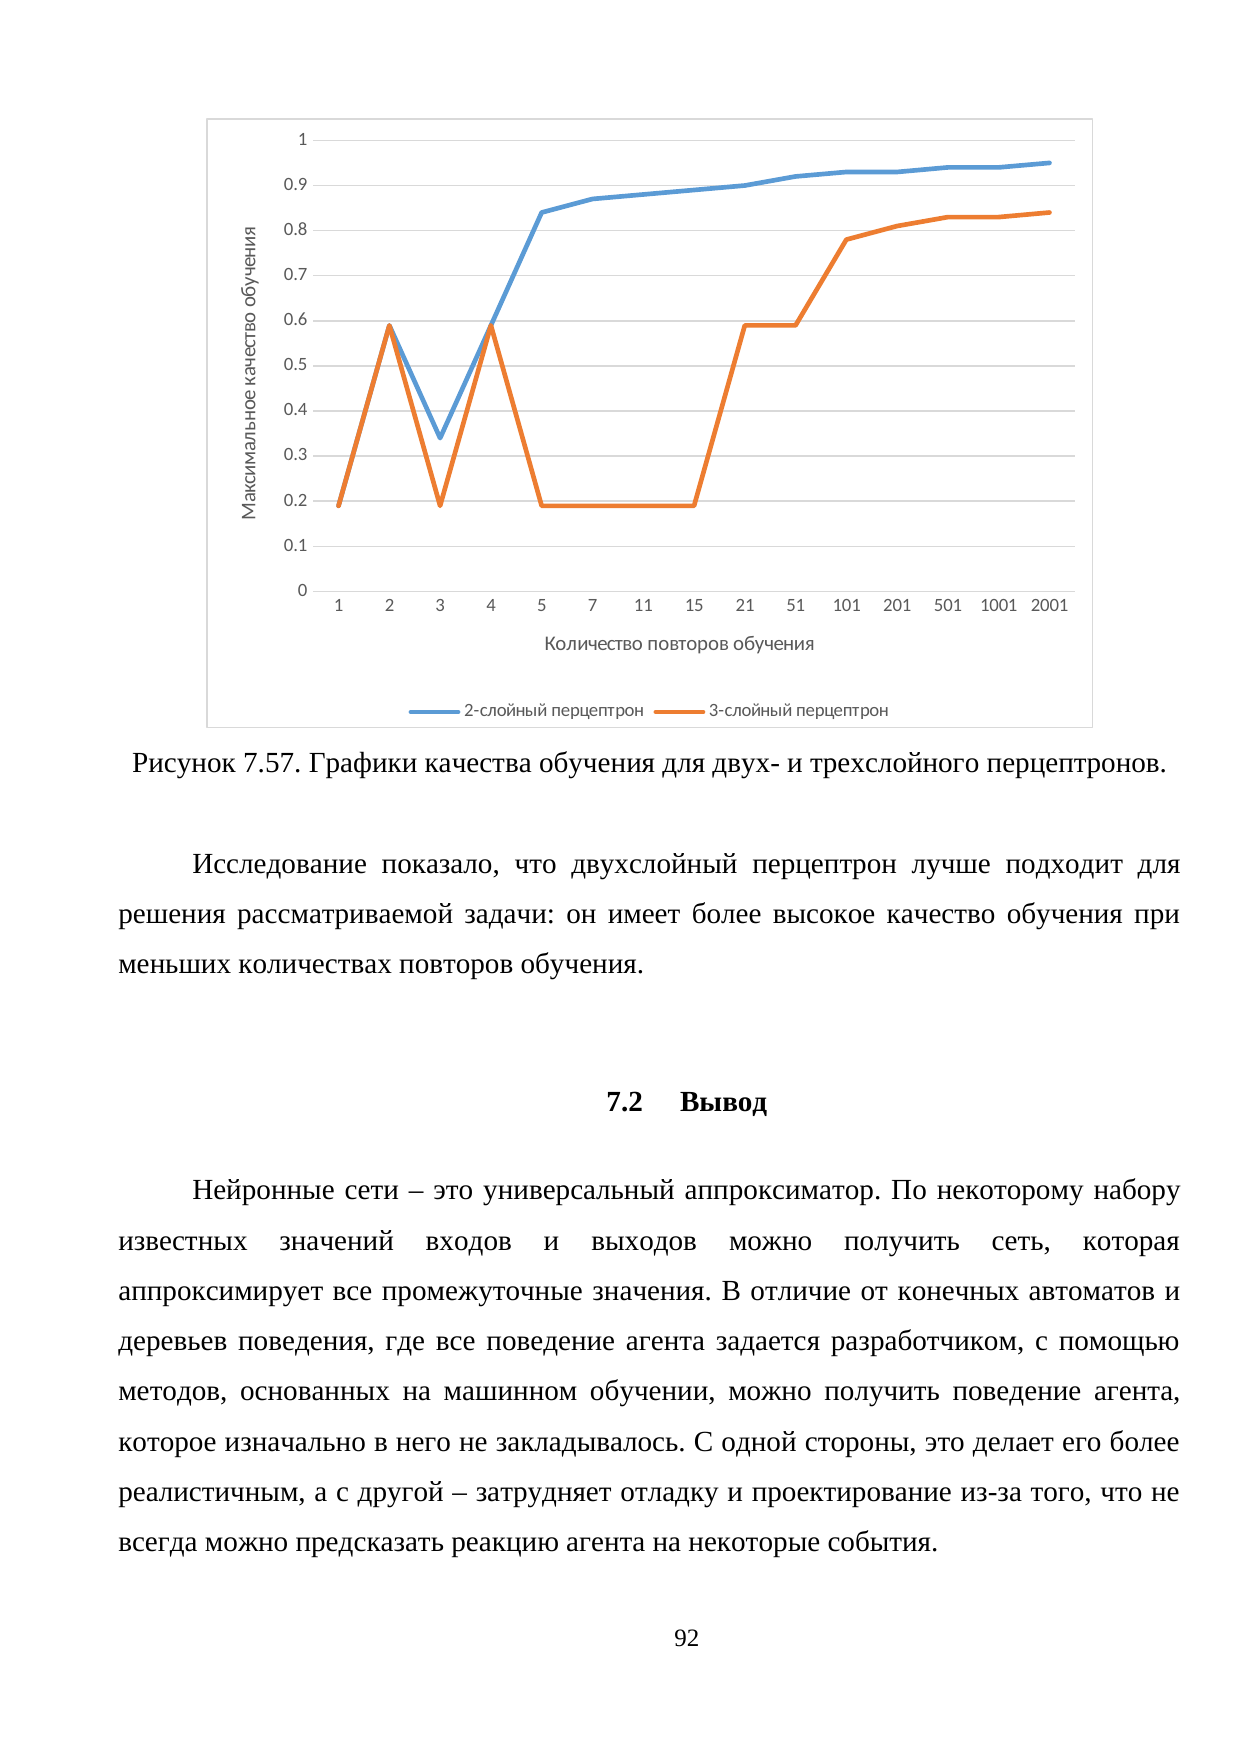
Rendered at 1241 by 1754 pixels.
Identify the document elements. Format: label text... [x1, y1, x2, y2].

text Исследование показало, что двухслойный перцептрон лучше подходит для решения рассматриваемой задачи: он имеет более высокое качество обучения при меньших количествах повторов обучения. [118, 846, 1181, 980]
subtitle Вывод [118, 1084, 1181, 1118]
text Нейронные сети – это универсальный аппроксиматор. По некоторому набору известных значений входов и выходов можно получить сеть, которая аппроксимирует все промежуточные значения. В отличие от конечных автоматов и деревьев поведения, где все поведение агента задается разработчиком, с помощью методов, основанных на машинном обучении, можно получить поведение агента, которое изначально в него не закладывалось. С одной стороны, это делает его более реалистичным, а с другой – затрудняет отладку и проектирование из-за того, что не всегда можно предсказать реакцию агента на некоторые события. [118, 1172, 1181, 1558]
